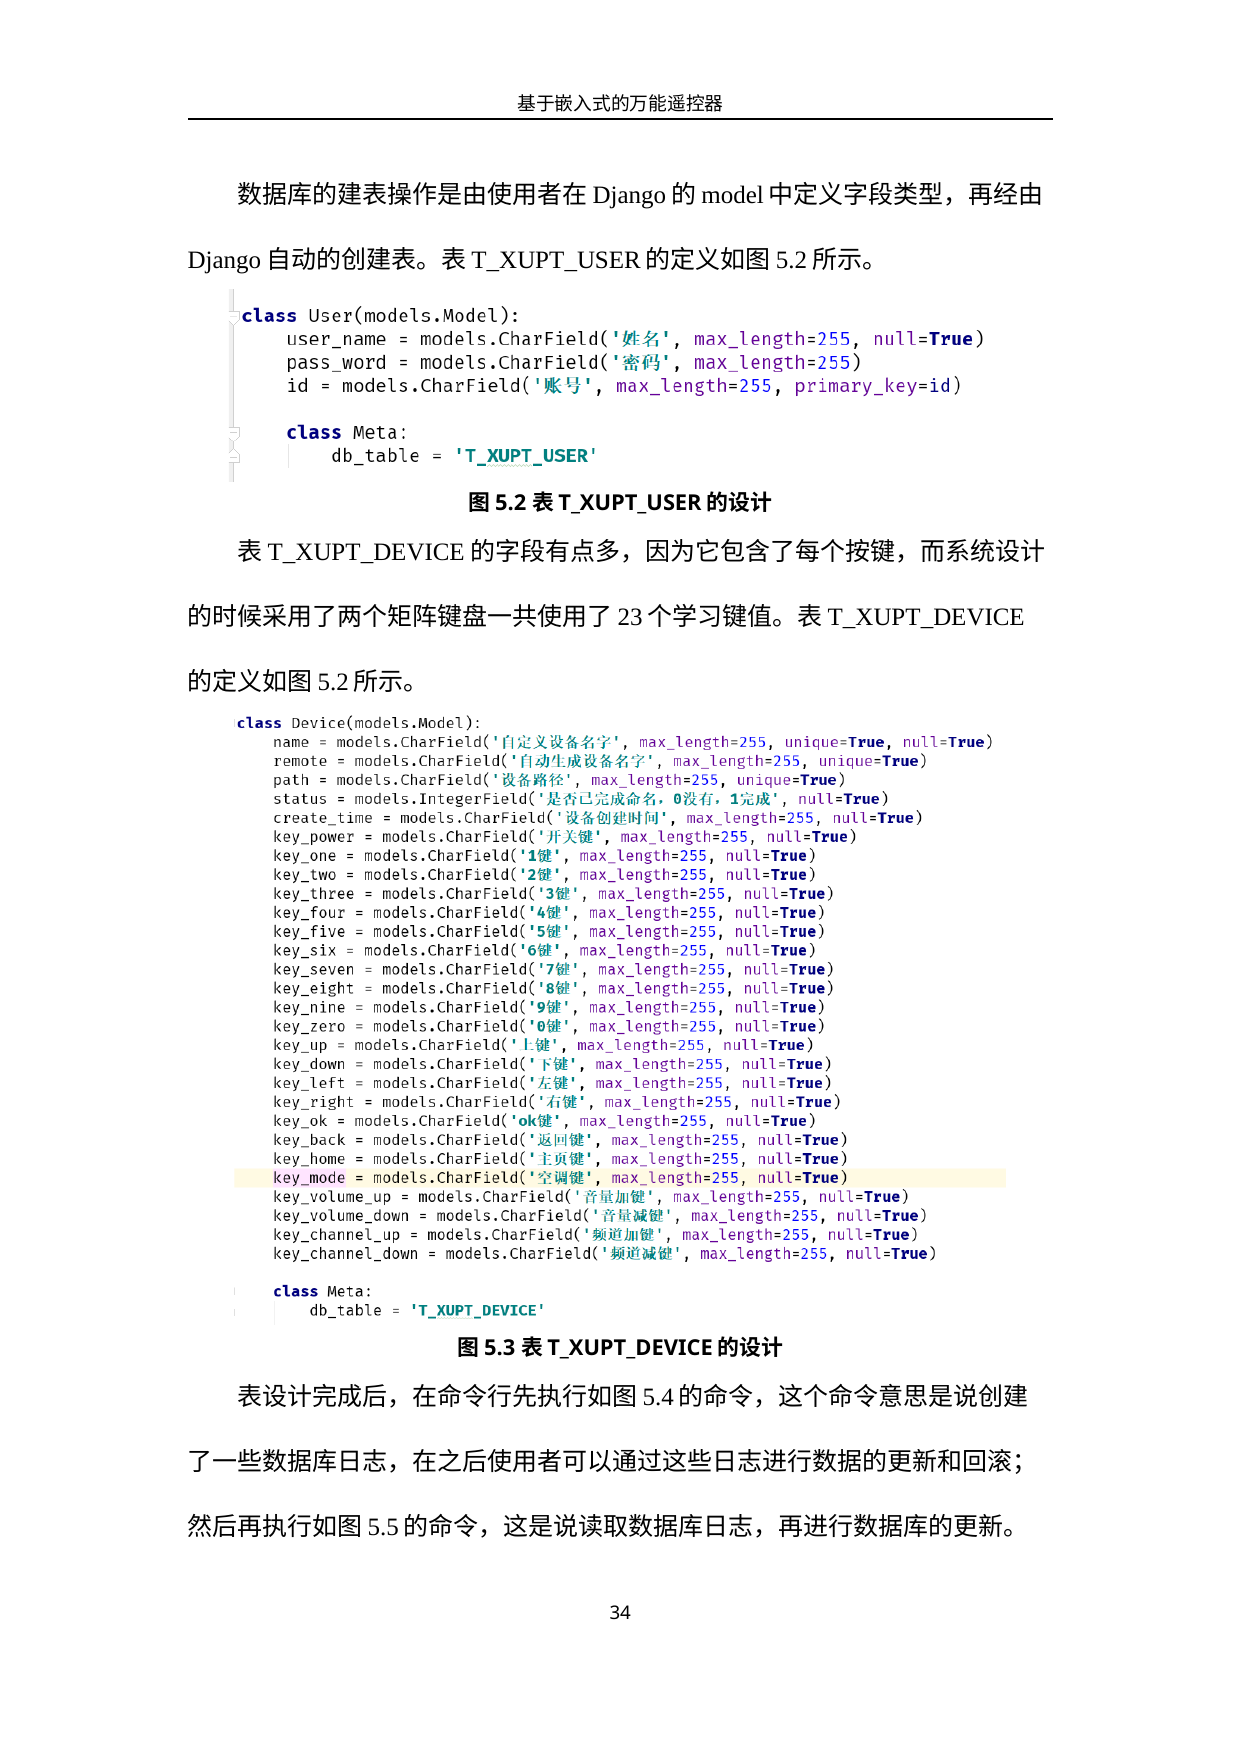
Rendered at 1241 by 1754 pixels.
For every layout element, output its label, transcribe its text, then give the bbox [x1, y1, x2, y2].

picture [228, 289, 1012, 482]
text 图5.2 表T_XUPT_USER的设计 [187, 485, 1053, 517]
text 图5.3 表T_XUPT_DEVICE的设计 [187, 1330, 1053, 1362]
text 表T_XUPT_DEVICE的字段有点多，因为它包含了每个按键，而系统设计的时候采用了两个矩阵键盘一共使用了23个学习键值。表T_XUPT_DEVICE的定义如图5.2所示。 [187, 517, 1053, 712]
text 表设计完成后，在命令行先执行如图5.4的命令，这个命令意思是说创建了一些数据库日志，在之后使用者可以通过这些日志进行数据的更新和回滚；然后再执行如图5.5的命令，这是说读取数据库日志，再进行数据库的更新。 [187, 1362, 1053, 1557]
picture [234, 712, 1006, 1325]
text 数据库的建表操作是由使用者在Django的model中定义字段类型，再经由Django自动的创建表。表T_XUPT_USER的定义如图5.2所示。 [187, 160, 1053, 290]
